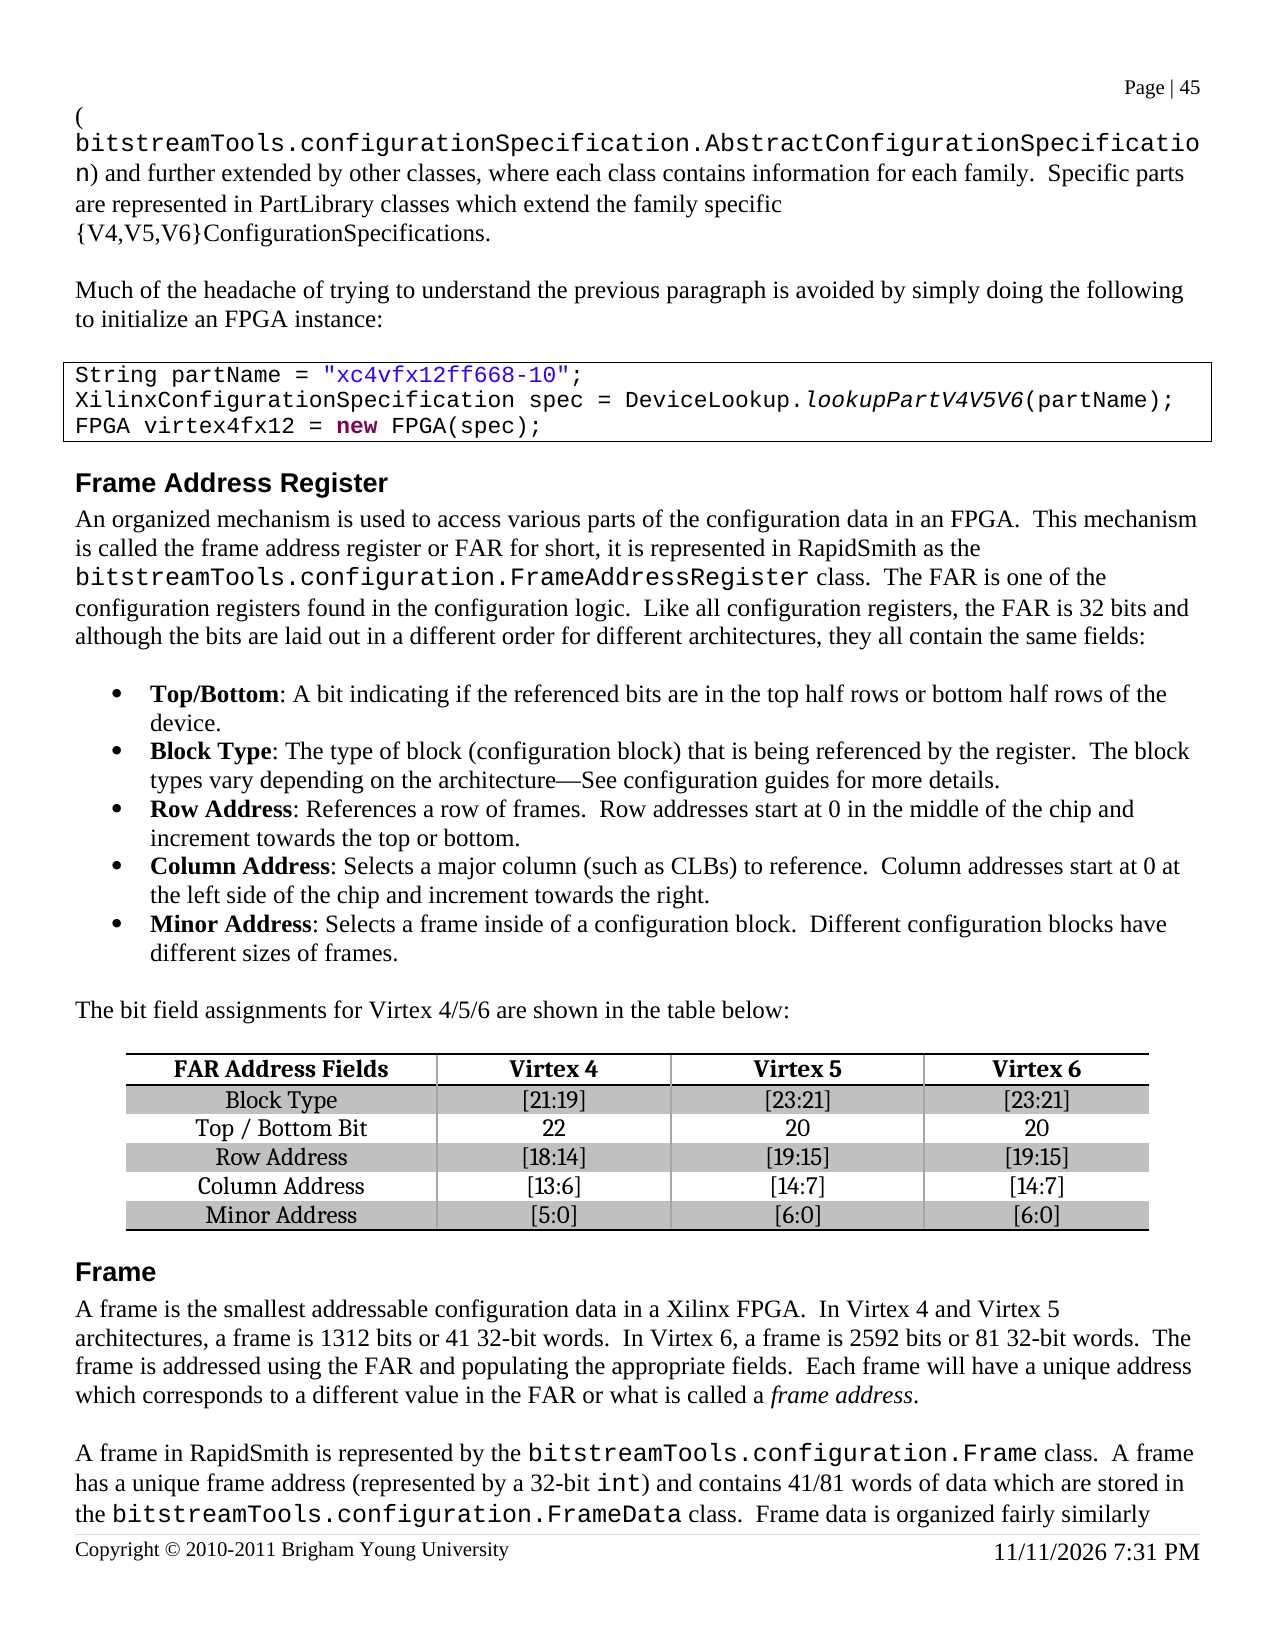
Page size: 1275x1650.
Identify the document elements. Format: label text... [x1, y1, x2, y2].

table_cell [19:15] [672, 1143, 923, 1172]
list Column Address: Selects a major column (such as CLBs) to reference. Column addresses start at 0 at the left side of the chip and increment towards the right. [112, 851, 1200, 909]
subtitle Frame Address Register [75, 467, 1200, 498]
text A frame is the smallest addressable configuration data in a Xilinx FPGA. In Virtex 4 and Virtex 5 architectures, a frame is 1312 bits or 41 32-bit words. In Virtex 6, a frame is 2592 bits or 81 32-bit words. The frame is addressed using the FAR and populating the appropriate fields. Each frame will have a unique address which corresponds to a different value in the FAR or what is called a frame address. [75, 1294, 1200, 1409]
text The bit field assignments for Virtex 4/5/6 are shown in the table below: [75, 995, 1200, 1024]
table_header Virtex 5 [672, 1055, 923, 1083]
table_cell [5:0] [438, 1201, 670, 1229]
table_header Virtex 4 [438, 1055, 670, 1083]
table_cell Row Address [126, 1143, 436, 1172]
subtitle Frame [75, 1256, 1200, 1288]
table_cell Top / Bottom Bit [126, 1114, 436, 1143]
list Block Type: The type of block (configuration block) that is being referenced by the register. The block types vary depending on the architecture—See configuration guides for more details. [112, 736, 1200, 794]
table_cell [14:7] [672, 1172, 923, 1201]
table_cell [23:21] [672, 1086, 923, 1114]
table_cell [14:7] [925, 1172, 1149, 1201]
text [75, 101, 1200, 247]
table_cell 20 [925, 1114, 1149, 1143]
list Row Address: References a row of frames. Row addresses start at 0 in the middle of the chip and increment towards the top or bottom. [112, 794, 1200, 851]
table_cell Column Address [126, 1172, 436, 1201]
table_cell [21:19] [438, 1086, 670, 1114]
table_cell [13:6] [438, 1172, 670, 1201]
list Top/Bottom: A bit indicating if the referenced bits are in the top half rows or bottom half rows of the device. [112, 679, 1200, 736]
text Much of the headache of trying to understand the previous paragraph is avoided by simply doing the following to initialize an FPGA instance: [75, 276, 1200, 333]
table_cell [19:15] [925, 1143, 1149, 1172]
table_cell Minor Address [126, 1201, 436, 1229]
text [75, 1438, 1200, 1530]
table_cell [6:0] [672, 1201, 923, 1229]
table_cell [18:14] [438, 1143, 670, 1172]
table_cell Block Type [126, 1086, 436, 1114]
table_cell [23:21] [925, 1086, 1149, 1114]
table_cell [6:0] [925, 1201, 1149, 1229]
list Minor Address: Selects a frame inside of a configuration block. Different configuration blocks have different sizes of frames. [112, 909, 1200, 966]
table_header String partName = "xc4vfx12ff668-10"; XilinxConfigurationSpecification spec = DeviceLookup.lookupPartV4V5V6(partName); FPGA virtex4fx12 = new FPGA(spec); [64, 363, 1211, 441]
table_cell 20 [672, 1114, 923, 1143]
table_header Virtex 6 [925, 1055, 1149, 1083]
table_header FAR Address Fields [126, 1055, 436, 1083]
text An organized mechanism is used to access various parts of the configuration data in an FPGA. This mechanism is called the frame address register or FAR for short, it is represented in RapidSmith as the bitstreamTools.configuration.FrameAddressRegister class. The FAR is one of the configuration registers found in the configuration logic. Like all configuration registers, the FAR is 32 bits and although the bits are laid out in a different order for different architectures, they all contain the same fields: [75, 504, 1200, 650]
table_cell 22 [438, 1114, 670, 1143]
